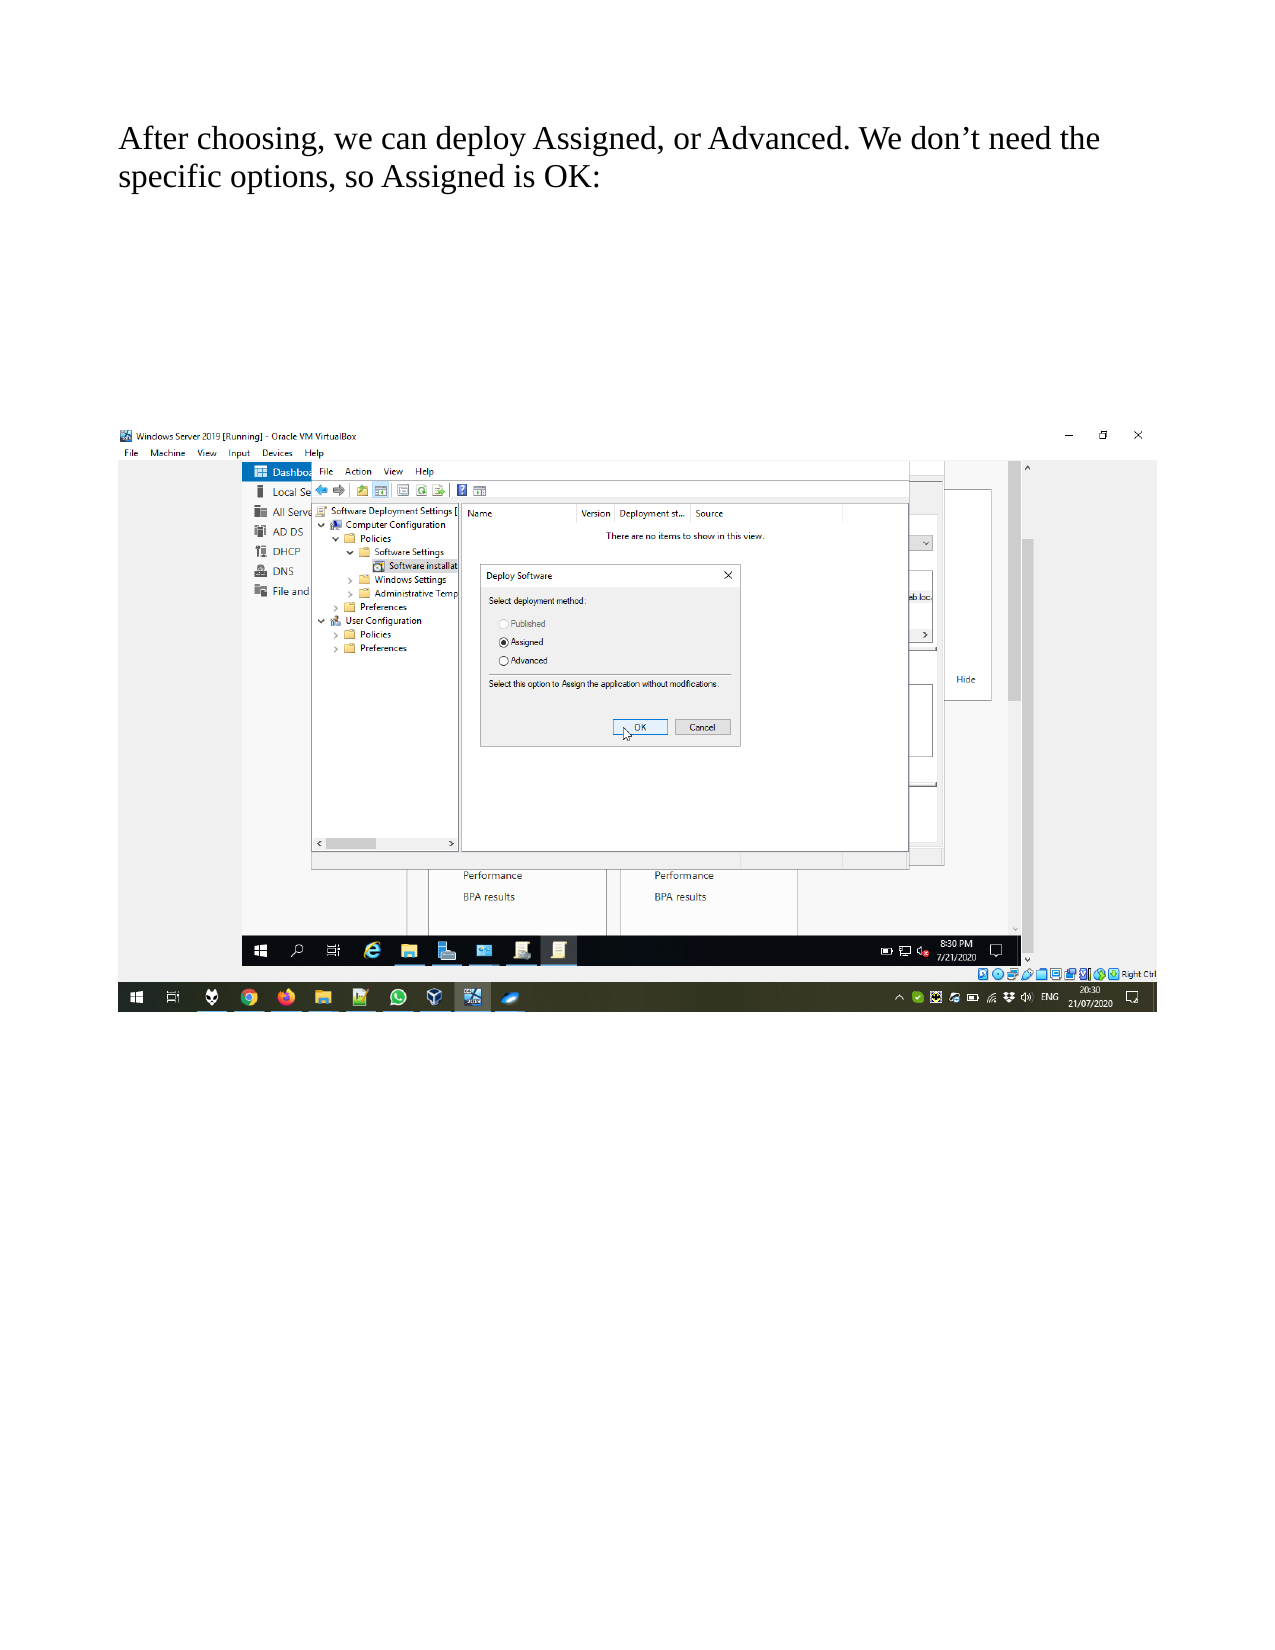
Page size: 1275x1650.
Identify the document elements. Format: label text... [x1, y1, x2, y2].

picture [118, 427, 1157, 1012]
text After choosing, we can deploy Assigned, or Advanced. We don’t need the specific options, so Assigned is OK: [118, 118, 1157, 195]
